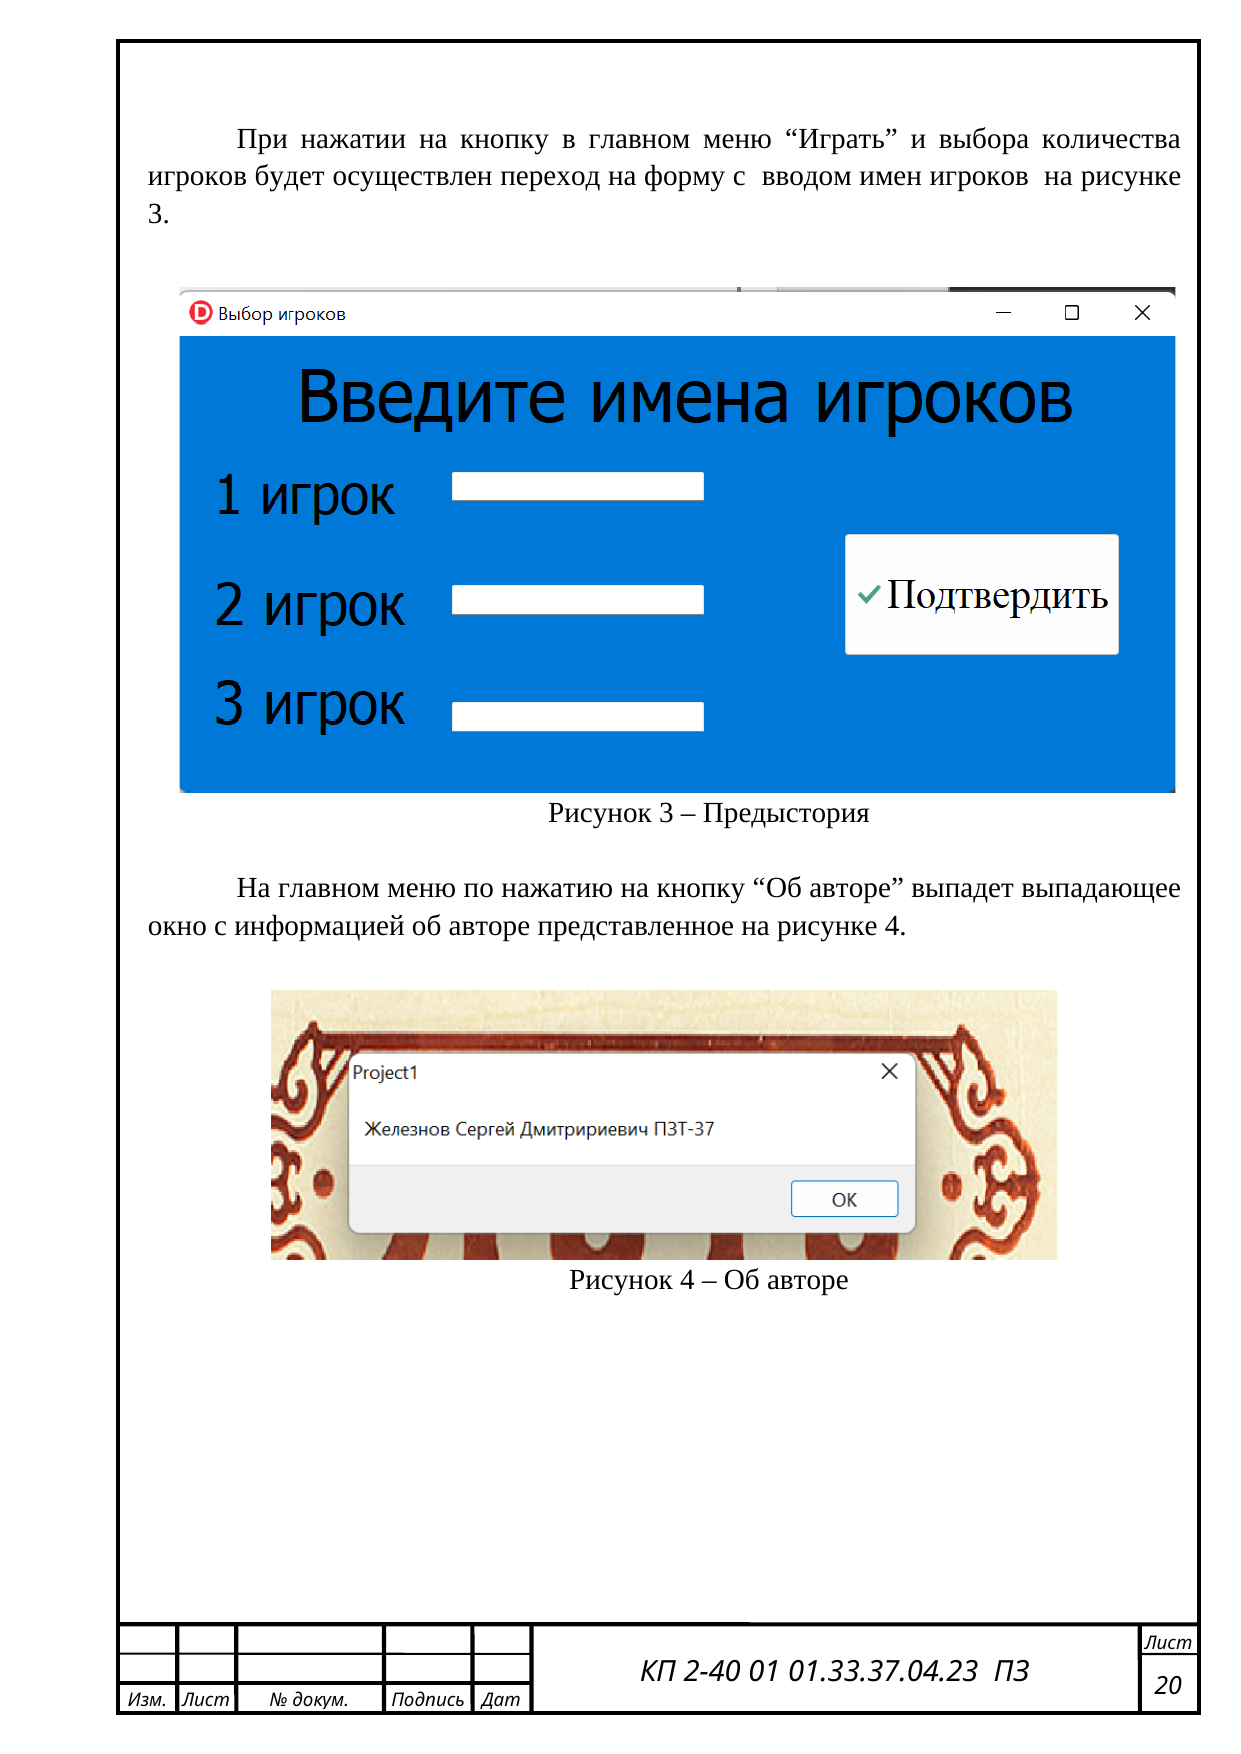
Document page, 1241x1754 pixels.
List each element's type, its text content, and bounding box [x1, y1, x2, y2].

picture [271, 990, 1058, 1260]
picture [179, 287, 1176, 793]
text При нажатии на кнопку в главном меню “Играть” и выбора количества игроков будет осуществлен переход на форму с вводом имен игроков на рисунке 3. [148, 118, 1181, 231]
text На главном меню по нажатию на кнопку “Об авторе” выпадет выпадающее окно с информацией об авторе представленное на рисунке 4. [148, 868, 1181, 943]
